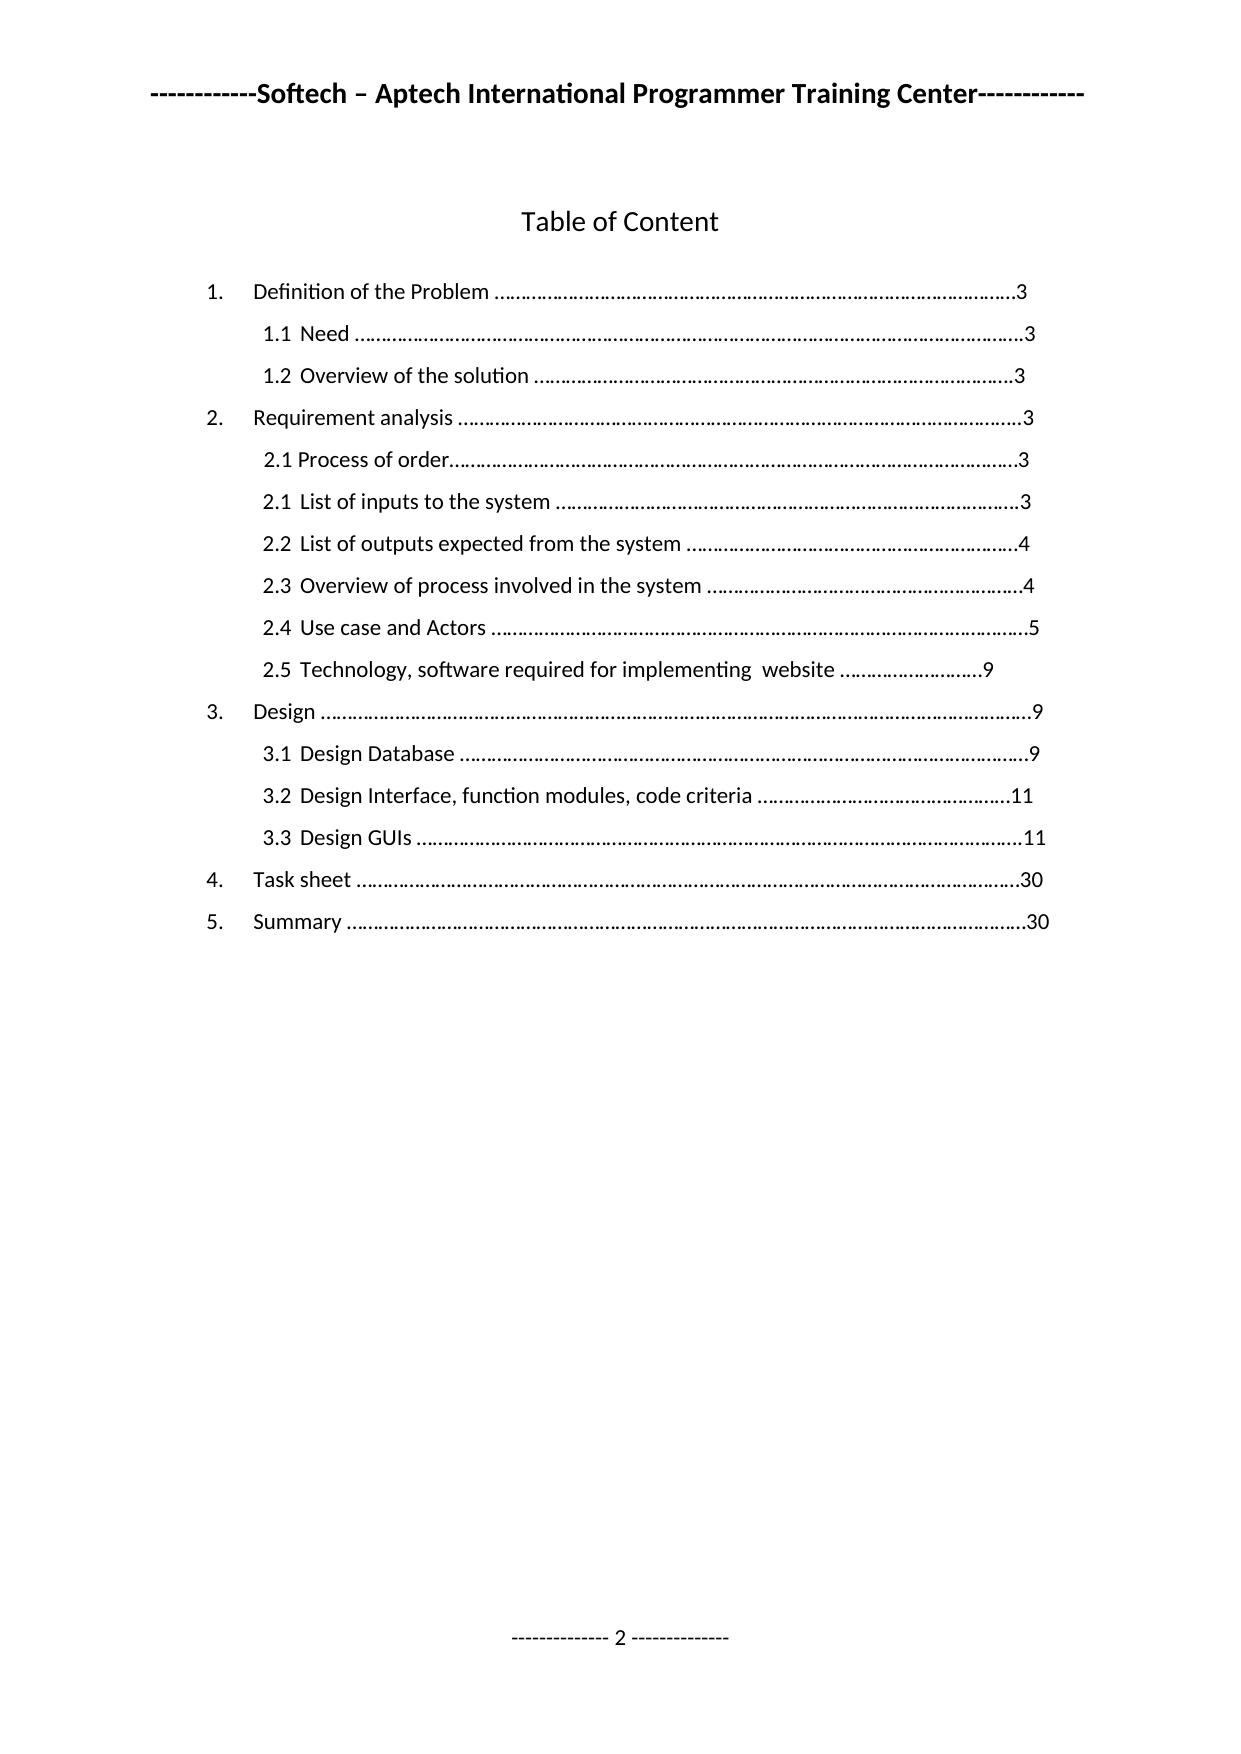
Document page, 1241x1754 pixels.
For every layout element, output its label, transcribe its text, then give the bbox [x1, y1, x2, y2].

list List of inputs to the system …………………………………………………………………………….3 [262, 487, 1090, 515]
list Design Database ………………………………………………………………………………………………9 [262, 739, 1090, 767]
list Overview of the solution ……………………………………………………………………………….3 [262, 361, 1090, 389]
list Requirement analysis ……………………………………………………………………………………………..3 [206, 403, 1090, 431]
list Design Interface, function modules, code criteria …………………………………………11 [262, 781, 1090, 809]
list Need ……………………………………………………………………………………………………………….3 [262, 319, 1090, 347]
list Use case and Actors …………………………………………………………………………………………5 [262, 613, 1090, 641]
list Design ………………………………………………………………………………………………………………………9 [206, 697, 1090, 725]
list Definition of the Problem ………………………………………………………………………………………3 [206, 277, 1090, 305]
list Task sheet ………………………………………………………………………………………………………………30 [206, 865, 1090, 893]
text Table of Content [150, 203, 1090, 239]
list Technology, software required for implementing website ………………………9 [262, 655, 1090, 683]
list List of outputs expected from the system ………………………………………………………4 [262, 529, 1090, 557]
list Design GUIs …………………………………………………………………………………………………….11 [262, 823, 1090, 851]
list 2.1 Process of order………………………………………………………………………………………………3 [253, 445, 1090, 473]
list Overview of process involved in the system ……………………………………………………4 [262, 571, 1090, 599]
list Summary …………………………………………………………………………………………………………………30 [206, 907, 1090, 935]
